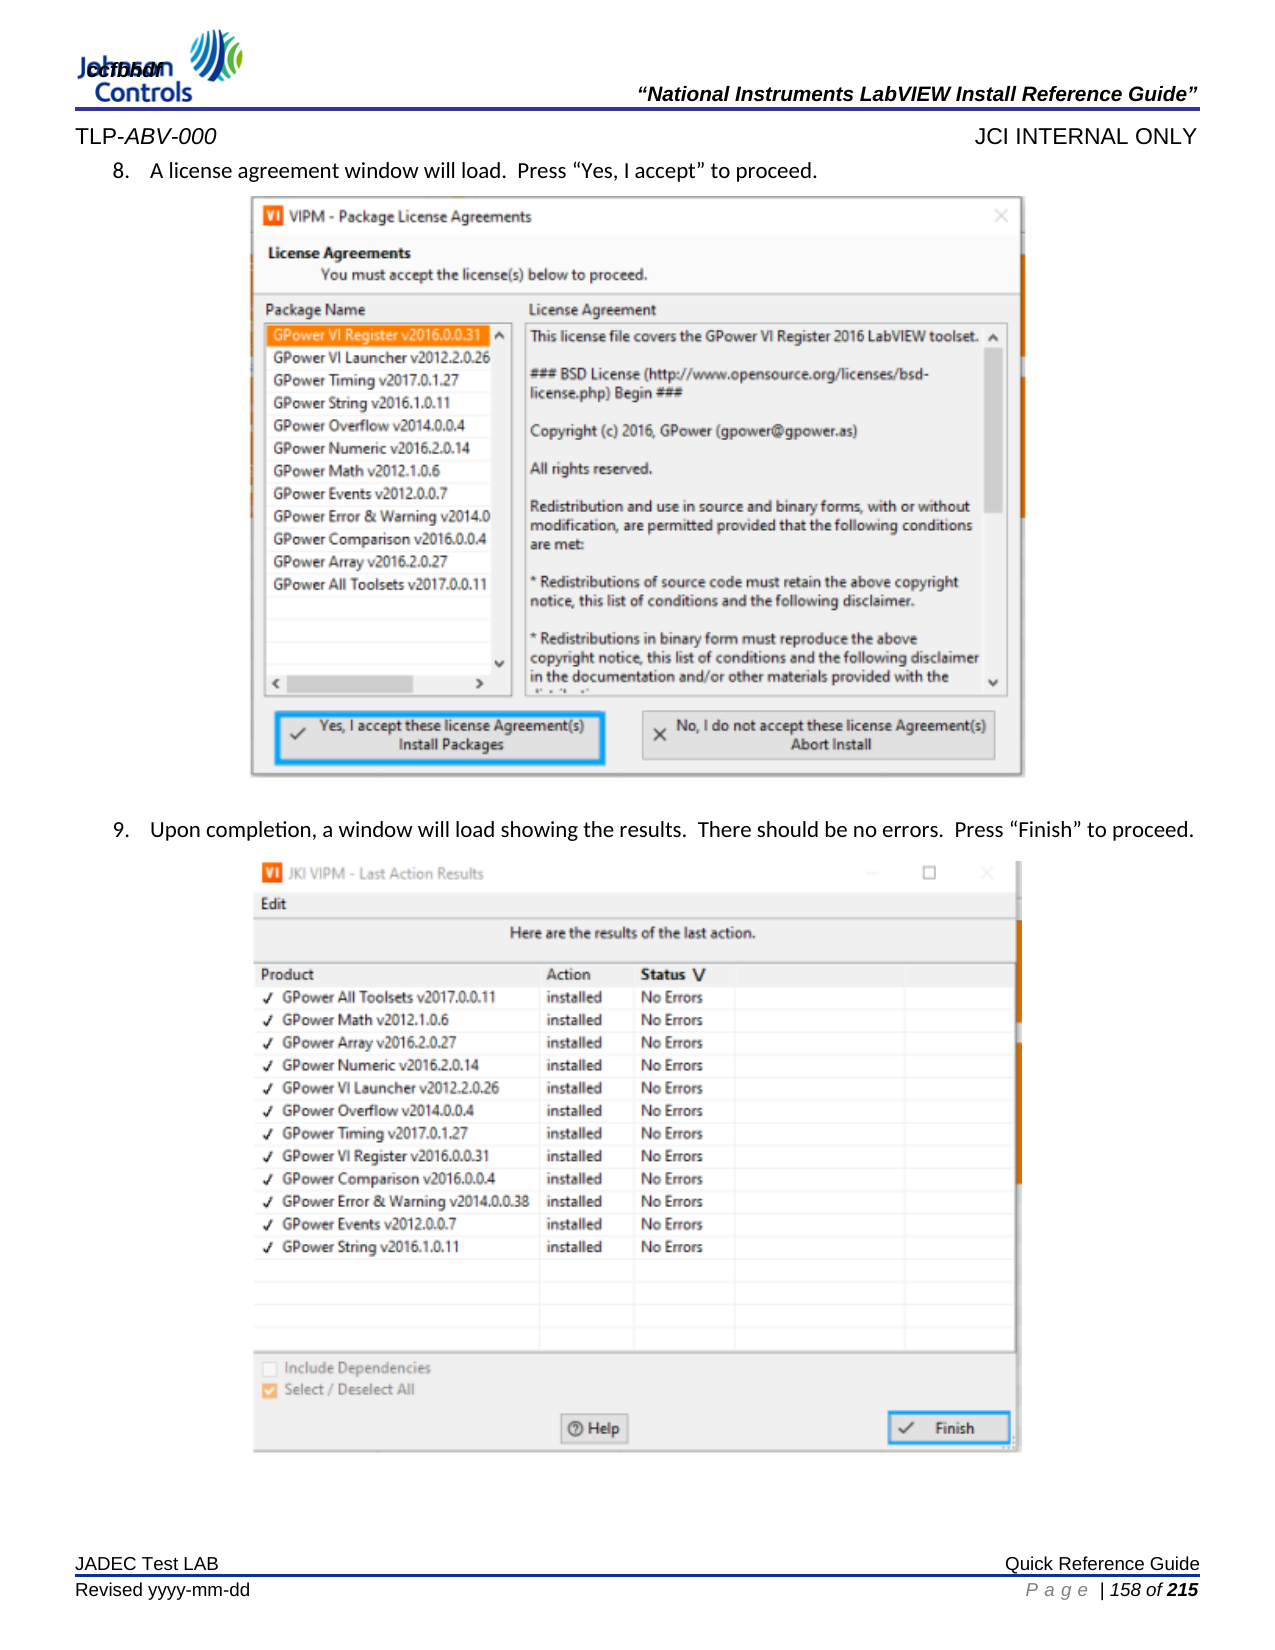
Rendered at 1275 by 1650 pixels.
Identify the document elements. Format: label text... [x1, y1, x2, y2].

list Upon completion, a window will load showing the results. There should be no errors. Press “Finish” to proceed. [112, 816, 1200, 844]
picture [76, 26, 246, 105]
picture [253, 861, 1022, 1459]
list A license agreement window will load. Press “Yes, I accept” to proceed. [112, 156, 1200, 184]
picture [248, 196, 1027, 781]
